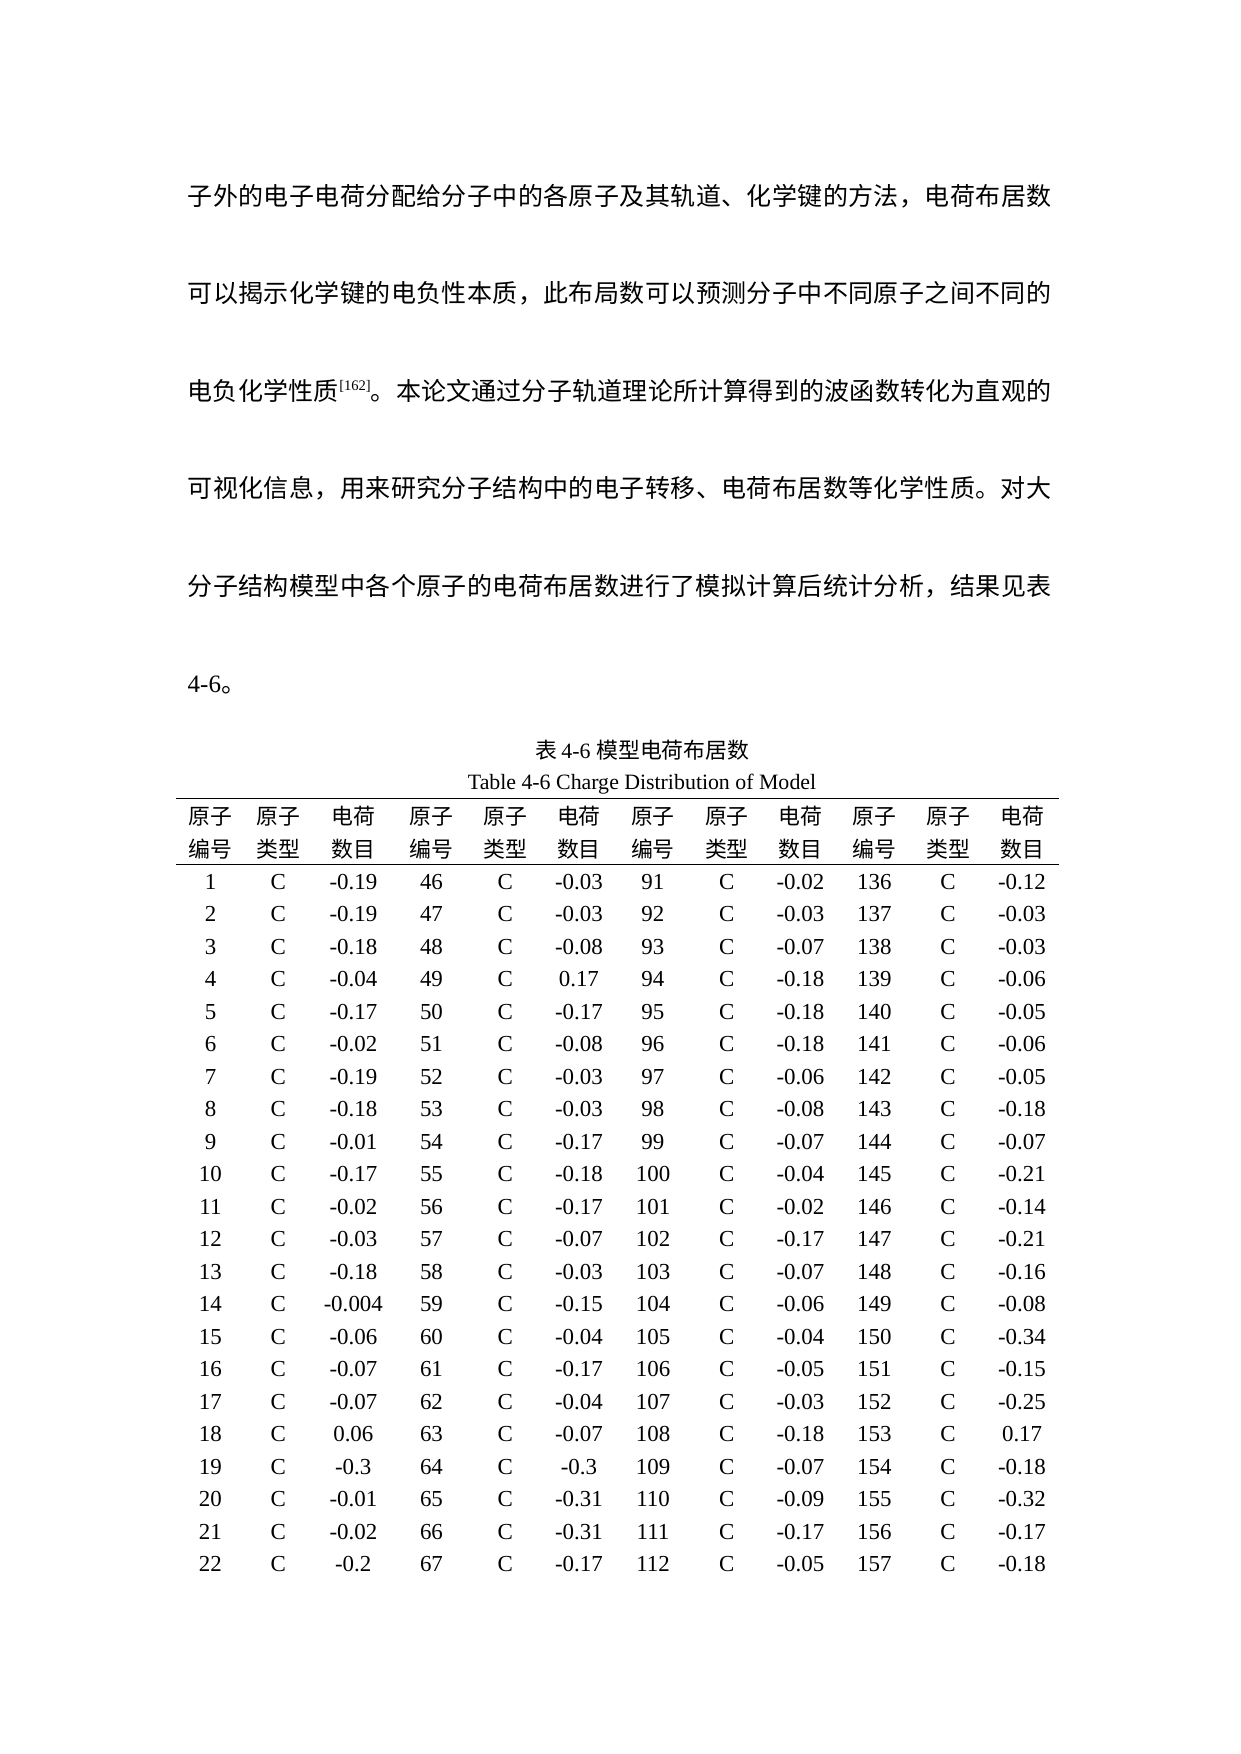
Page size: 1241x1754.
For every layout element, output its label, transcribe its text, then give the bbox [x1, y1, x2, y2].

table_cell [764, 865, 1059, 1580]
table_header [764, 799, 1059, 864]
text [187, 162, 1053, 714]
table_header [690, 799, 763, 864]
text Table 4-6 Charge Distribution of Model [187, 765, 1053, 798]
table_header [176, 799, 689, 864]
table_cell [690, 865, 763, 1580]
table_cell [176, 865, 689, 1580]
text 表4-6 模型电荷布居数 [187, 733, 1053, 765]
